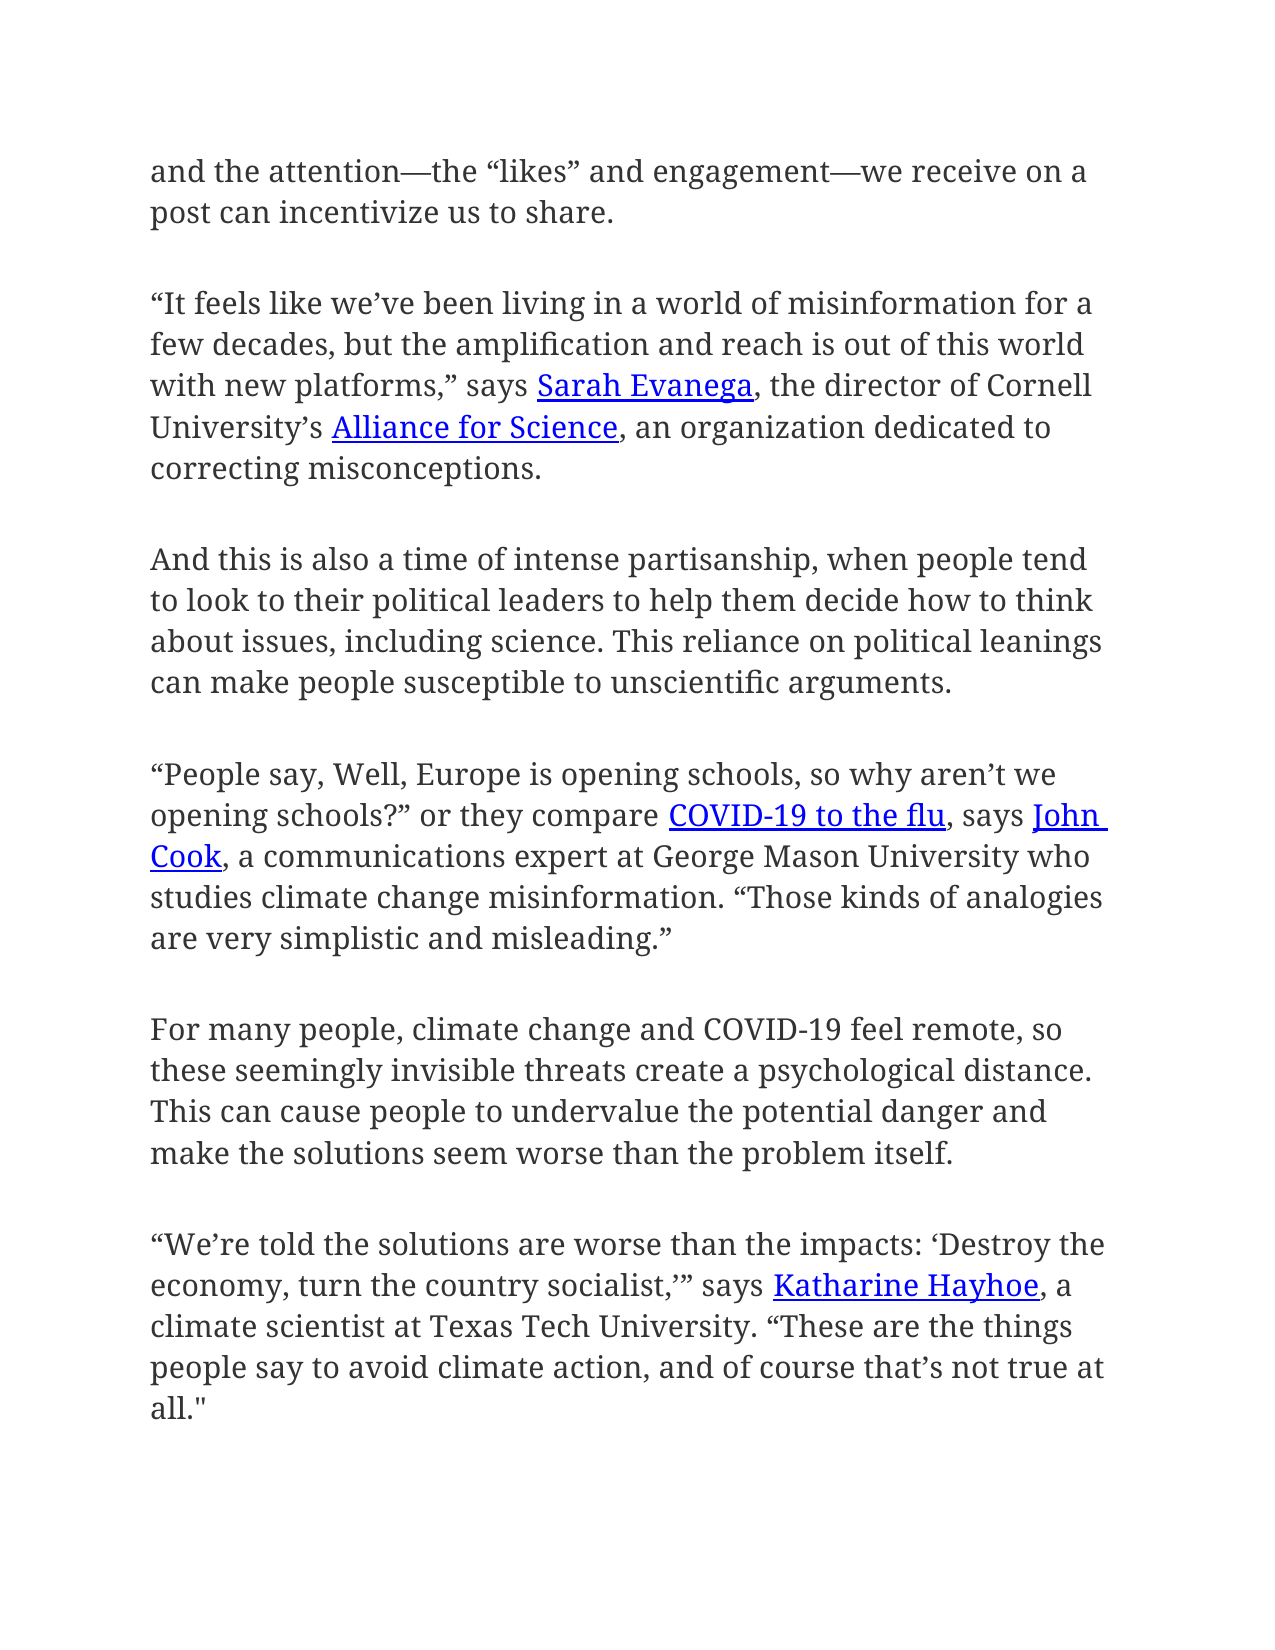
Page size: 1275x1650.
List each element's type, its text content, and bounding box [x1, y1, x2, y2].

text For many people, climate change and COVID-19 feel remote, so these seemingly invisible threats create a psychological distance. This can cause people to undervalue the potential danger and make the solutions seem worse than the problem itself. [150, 1008, 1125, 1173]
text “It feels like we’ve been living in a world of misinformation for a few decades, but the amplification and reach is out of this world with new platforms,” says Sarah Evanega, the director of Cornell University’s Alliance for Science, an organization dedicated to correcting misconceptions. [150, 282, 1125, 488]
text “We’re told the solutions are worse than the impacts: ‘Destroy the economy, turn the country socialist,’” says Katharine Hayhoe, a climate scientist at Texas Tech University. “These are the things people say to avoid climate action, and of course that’s not true at all." [150, 1223, 1125, 1429]
text And this is also a time of intense partisanship, when people tend to look to their political leaders to help them decide how to think about issues, including science. This reliance on political leanings can make people susceptible to unscientific arguments. [150, 538, 1125, 703]
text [150, 150, 1125, 232]
text “People say, Well, Europe is opening schools, so why aren’t we opening schools?” or they compare COVID-19 to the flu, says John Cook, a communications expert at George Mason University who studies climate change misinformation. “Those kinds of analogies are very simplistic and misleading.” [150, 753, 1125, 958]
